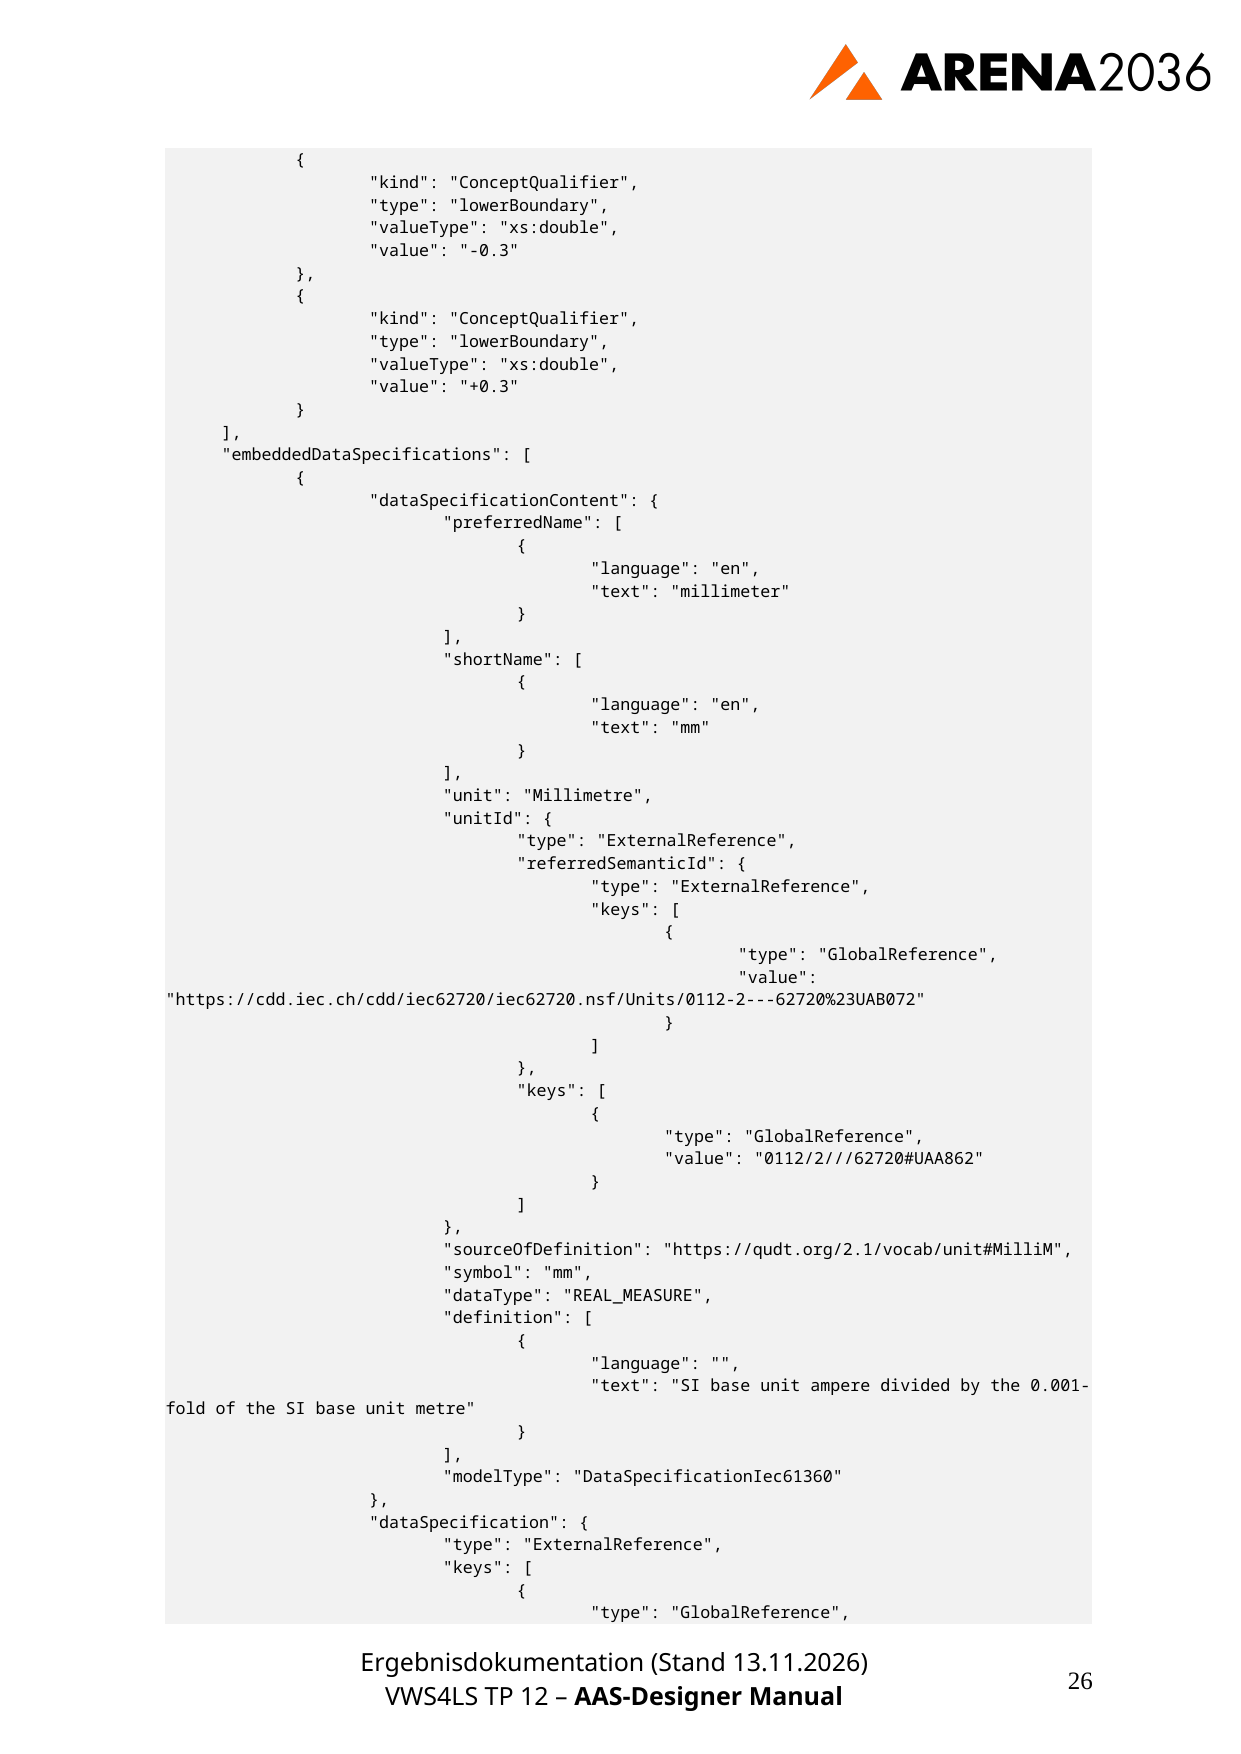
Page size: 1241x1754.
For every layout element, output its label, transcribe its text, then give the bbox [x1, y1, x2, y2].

text "valueType": "xs:double", [165, 216, 1092, 238]
text "type": "ExternalReference", [165, 829, 1092, 852]
text ], [165, 761, 1092, 783]
text { [165, 284, 1092, 307]
text "referredSemanticId": { [165, 852, 1092, 874]
text ], [165, 624, 1092, 647]
text { [165, 670, 1092, 693]
text "language": "", [165, 1351, 1092, 1374]
text "text": "millimeter" [165, 579, 1092, 602]
text ] [165, 1192, 1092, 1215]
text "embeddedDataSpecifications": [ [165, 443, 1092, 466]
text "value": "-0.3" [165, 238, 1092, 261]
text "text": "mm" [165, 715, 1092, 738]
text "valueType": "xs:double", [165, 352, 1092, 375]
text "keys": [ [165, 1079, 1092, 1101]
text ], [165, 1442, 1092, 1465]
text { [165, 1101, 1092, 1124]
text { [165, 1328, 1092, 1351]
text "value": "https://cdd.iec.ch/cdd/iec62720/iec62720.nsf/Units/0112-2---62720%23UAB072" [165, 965, 1092, 1011]
text }, [165, 1487, 1092, 1510]
text { [165, 534, 1092, 556]
text { [165, 466, 1092, 488]
text "unit": "Millimetre", [165, 783, 1092, 806]
text } [165, 1011, 1092, 1033]
text "value": "+0.3" [165, 375, 1092, 397]
text "type": "GlobalReference", [165, 942, 1092, 965]
text "type": "ExternalReference", [165, 1533, 1092, 1556]
text "type": "ExternalReference", [165, 874, 1092, 897]
text ], [165, 420, 1092, 443]
text } [165, 1419, 1092, 1442]
text }, [165, 261, 1092, 284]
text "keys": [ [165, 897, 1092, 920]
text "type": "GlobalReference", [165, 1601, 1092, 1624]
text "preferredName": [ [165, 511, 1092, 534]
text { [165, 148, 1092, 170]
text "modelType": "DataSpecificationIec61360" [165, 1465, 1092, 1487]
text "keys": [ [165, 1556, 1092, 1578]
text "language": "en", [165, 556, 1092, 579]
text }, [165, 1056, 1092, 1079]
text "dataSpecification": { [165, 1510, 1092, 1533]
text } [165, 602, 1092, 624]
text "symbol": "mm", [165, 1260, 1092, 1283]
text "definition": [ [165, 1306, 1092, 1328]
text } [165, 1169, 1092, 1192]
text "language": "en", [165, 693, 1092, 715]
text "text": "SI base unit ampere divided by the 0.001-fold of the SI base unit metre" [165, 1374, 1092, 1419]
text "kind": "ConceptQualifier", [165, 170, 1092, 193]
text "sourceOfDefinition": "https://qudt.org/2.1/vocab/unit#MilliM", [165, 1238, 1092, 1260]
text "type": "GlobalReference", [165, 1124, 1092, 1147]
text "dataType": "REAL_MEASURE", [165, 1283, 1092, 1306]
text "dataSpecificationContent": { [165, 488, 1092, 511]
text ] [165, 1033, 1092, 1056]
text { [165, 920, 1092, 942]
text "value": "0112/2///62720#UAA862" [165, 1147, 1092, 1169]
picture [809, 44, 1211, 100]
text "shortName": [ [165, 647, 1092, 670]
text }, [165, 1215, 1092, 1238]
text "type": "lowerBoundary", [165, 329, 1092, 352]
text } [165, 738, 1092, 761]
text } [165, 397, 1092, 420]
text "unitId": { [165, 806, 1092, 829]
text { [165, 1578, 1092, 1601]
text "type": "lowerBoundary", [165, 193, 1092, 216]
text "kind": "ConceptQualifier", [165, 307, 1092, 329]
